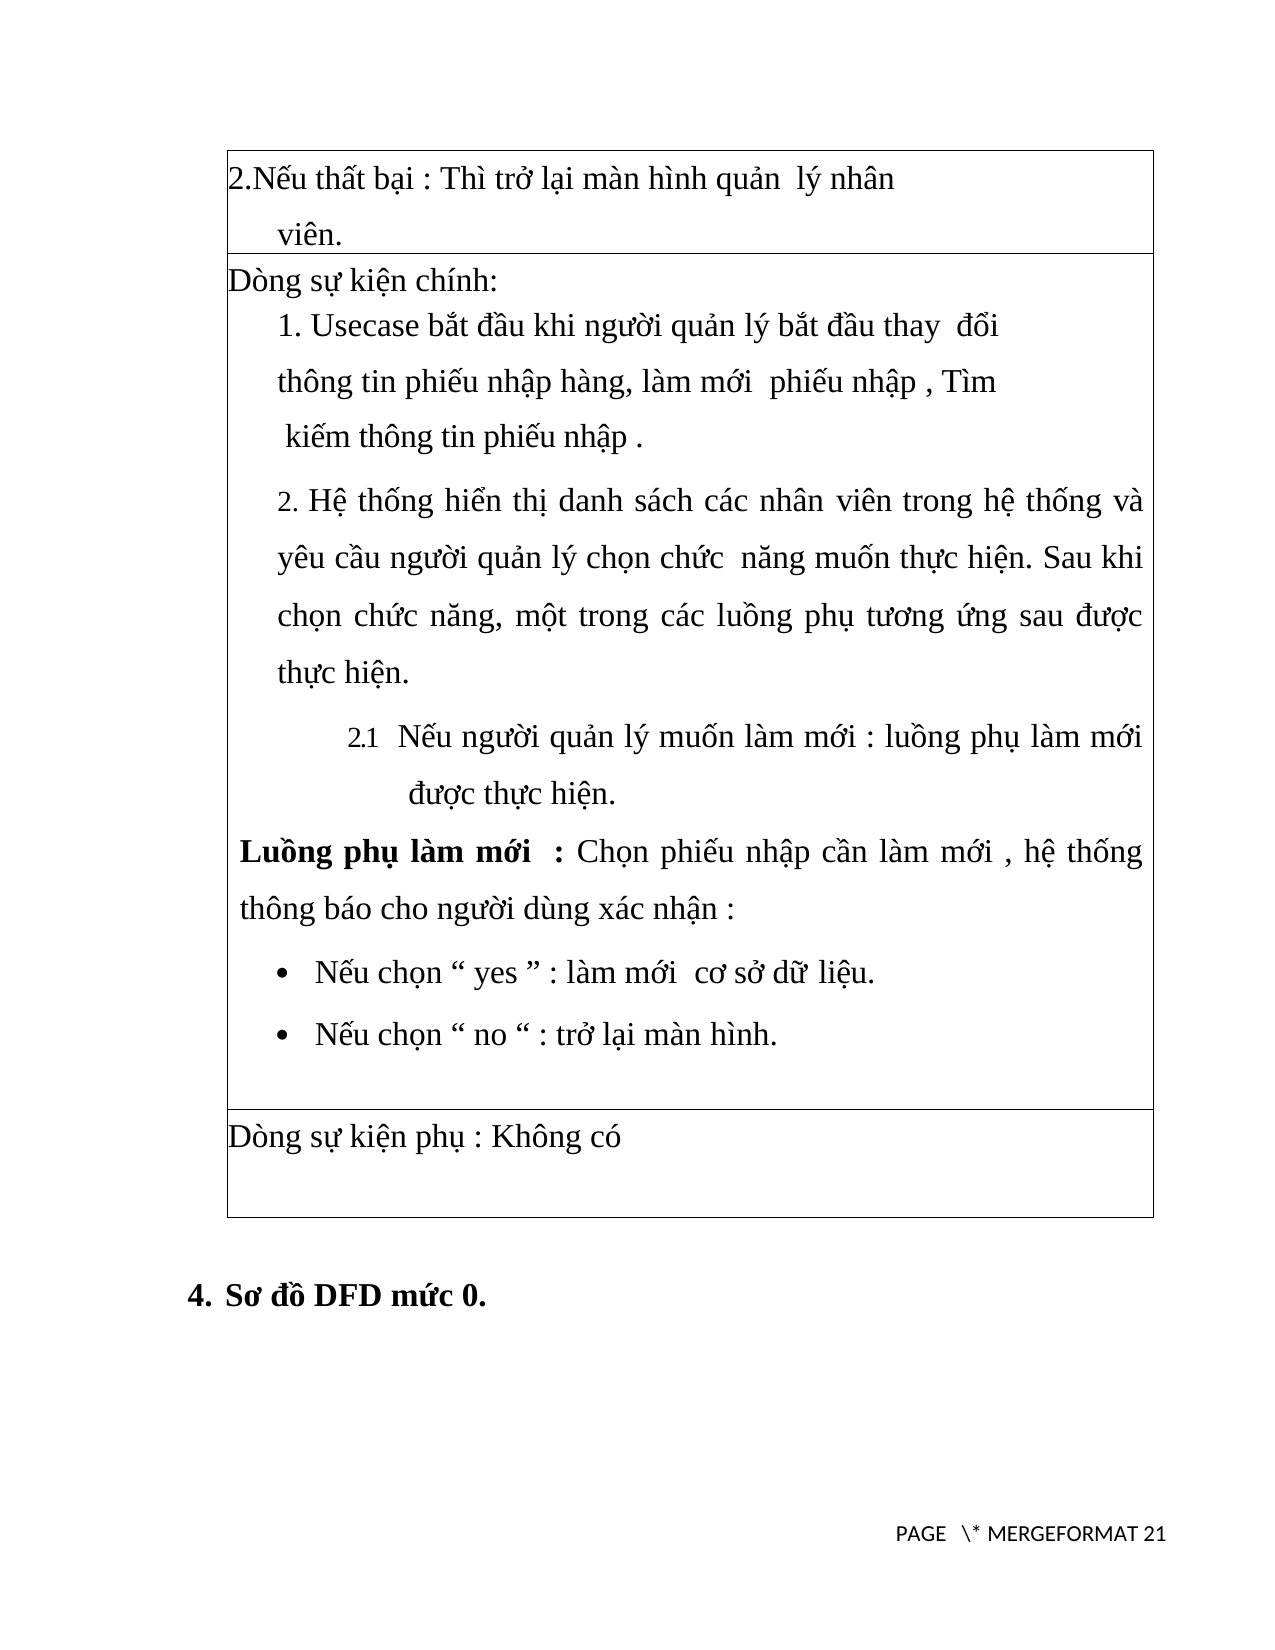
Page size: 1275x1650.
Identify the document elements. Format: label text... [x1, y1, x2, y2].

table_cell Dòng sự kiện chính: 1. Usecase bắt đầu khi người quản lý bắt đầu thay đổi thông tin phiếu nhập hàng, làm mới phiếu nhập , Tìm kiếm thông tin phiếu nhập . Hệ thống hiển thị danh sách các nhân viên trong hệ thống và yêu cầu người quản lý chọn chức năng muốn thực hiện. Sau khi chọn chức năng, một trong các luồng phụ tương ứng sau được thực hiện. Nếu người quản lý muốn làm mới : luồng phụ làm mới được thực hiện. Luồng phụ làm mới : Chọn phiếu nhập cần làm mới , hệ thống thông báo cho người dùng xác nhận : Nếu chọn “ yes ” : làm mới cơ sở dữ liệu. Nếu chọn “ no “ : trở lại màn hình. [228, 254, 1153, 1108]
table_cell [228, 151, 1153, 253]
list Sơ đồ DFD mức 0. [187, 1275, 1167, 1313]
table_cell Dòng sự kiện phụ : Không có [228, 1110, 1153, 1217]
